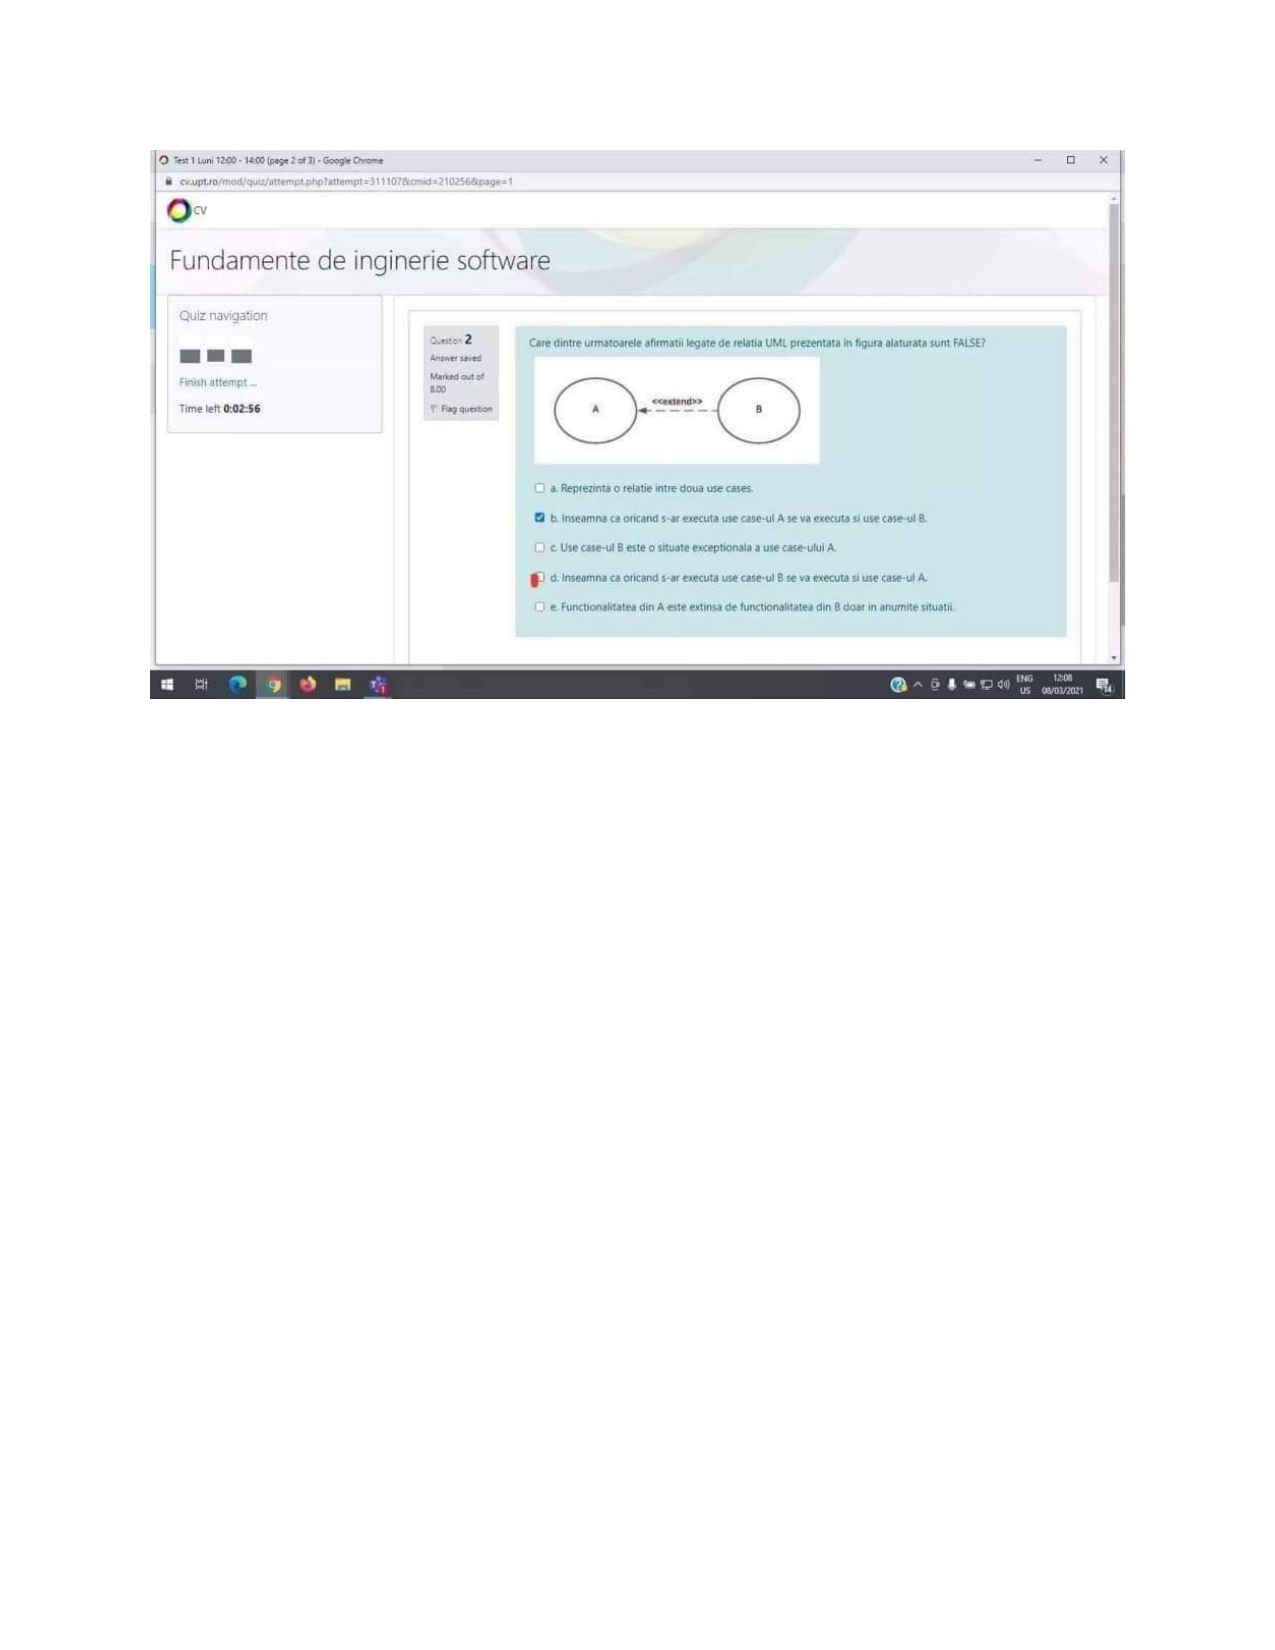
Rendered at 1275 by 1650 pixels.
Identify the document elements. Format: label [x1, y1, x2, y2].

picture [150, 150, 1125, 699]
